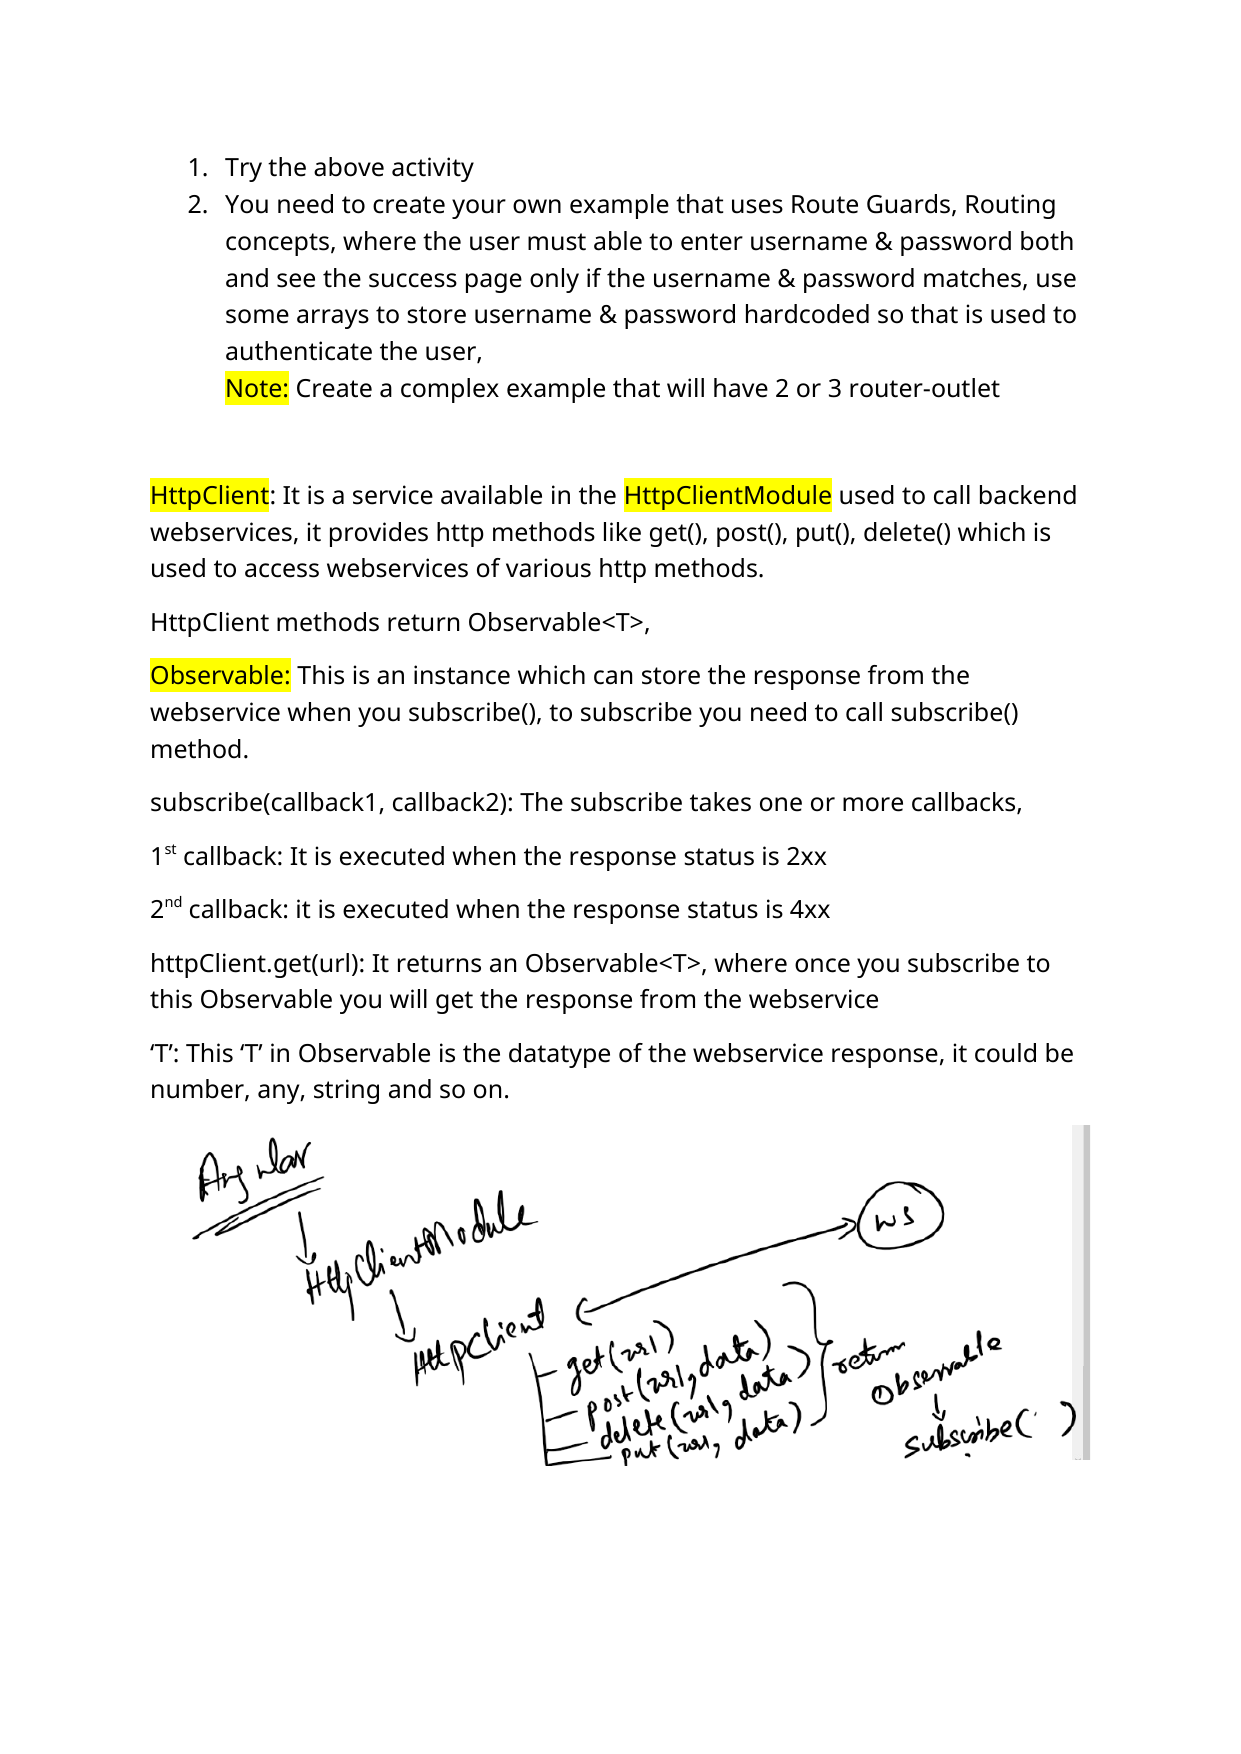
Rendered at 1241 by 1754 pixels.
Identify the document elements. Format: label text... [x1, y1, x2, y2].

text 2nd callback: it is executed when the response status is 4xx [150, 892, 1090, 926]
text ‘T’: This ‘T’ in Observable is the datatype of the webservice response, it could be number, any, string and so on. [150, 1035, 1090, 1106]
text 1st callback: It is executed when the response status is 2xx [150, 838, 1090, 872]
text httpClient.get(url): It returns an Observable<T>, where once you subscribe to this Observable you will get the response from the webservice [150, 945, 1090, 1016]
list You need to create your own example that uses Route Guards, Routing concepts, where the user must able to enter username & password both and see the success page only if the username & password matches, use some arrays to store username & password hardcoded so that is used to authenticate the user, [187, 187, 1090, 368]
text subscribe(callback1, callback2): The subscribe takes one or more callbacks, [150, 785, 1090, 819]
picture [150, 1125, 1091, 1484]
text HttpClient: It is a service available in the HttpClientModule used to call backend webservices, it provides http methods like get(), post(), put(), delete() which is used to access webservices of various http methods. [150, 477, 1090, 585]
text HttpClient methods return Observable<T>, [150, 604, 1090, 638]
list Note: Create a complex example that will have 2 or 3 router-outlet [289, 371, 1090, 405]
text Observable: This is an instance which can store the response from the webservice when you subscribe(), to subscribe you need to call subscribe() method. [150, 658, 1090, 766]
list Try the above activity [187, 150, 1090, 184]
